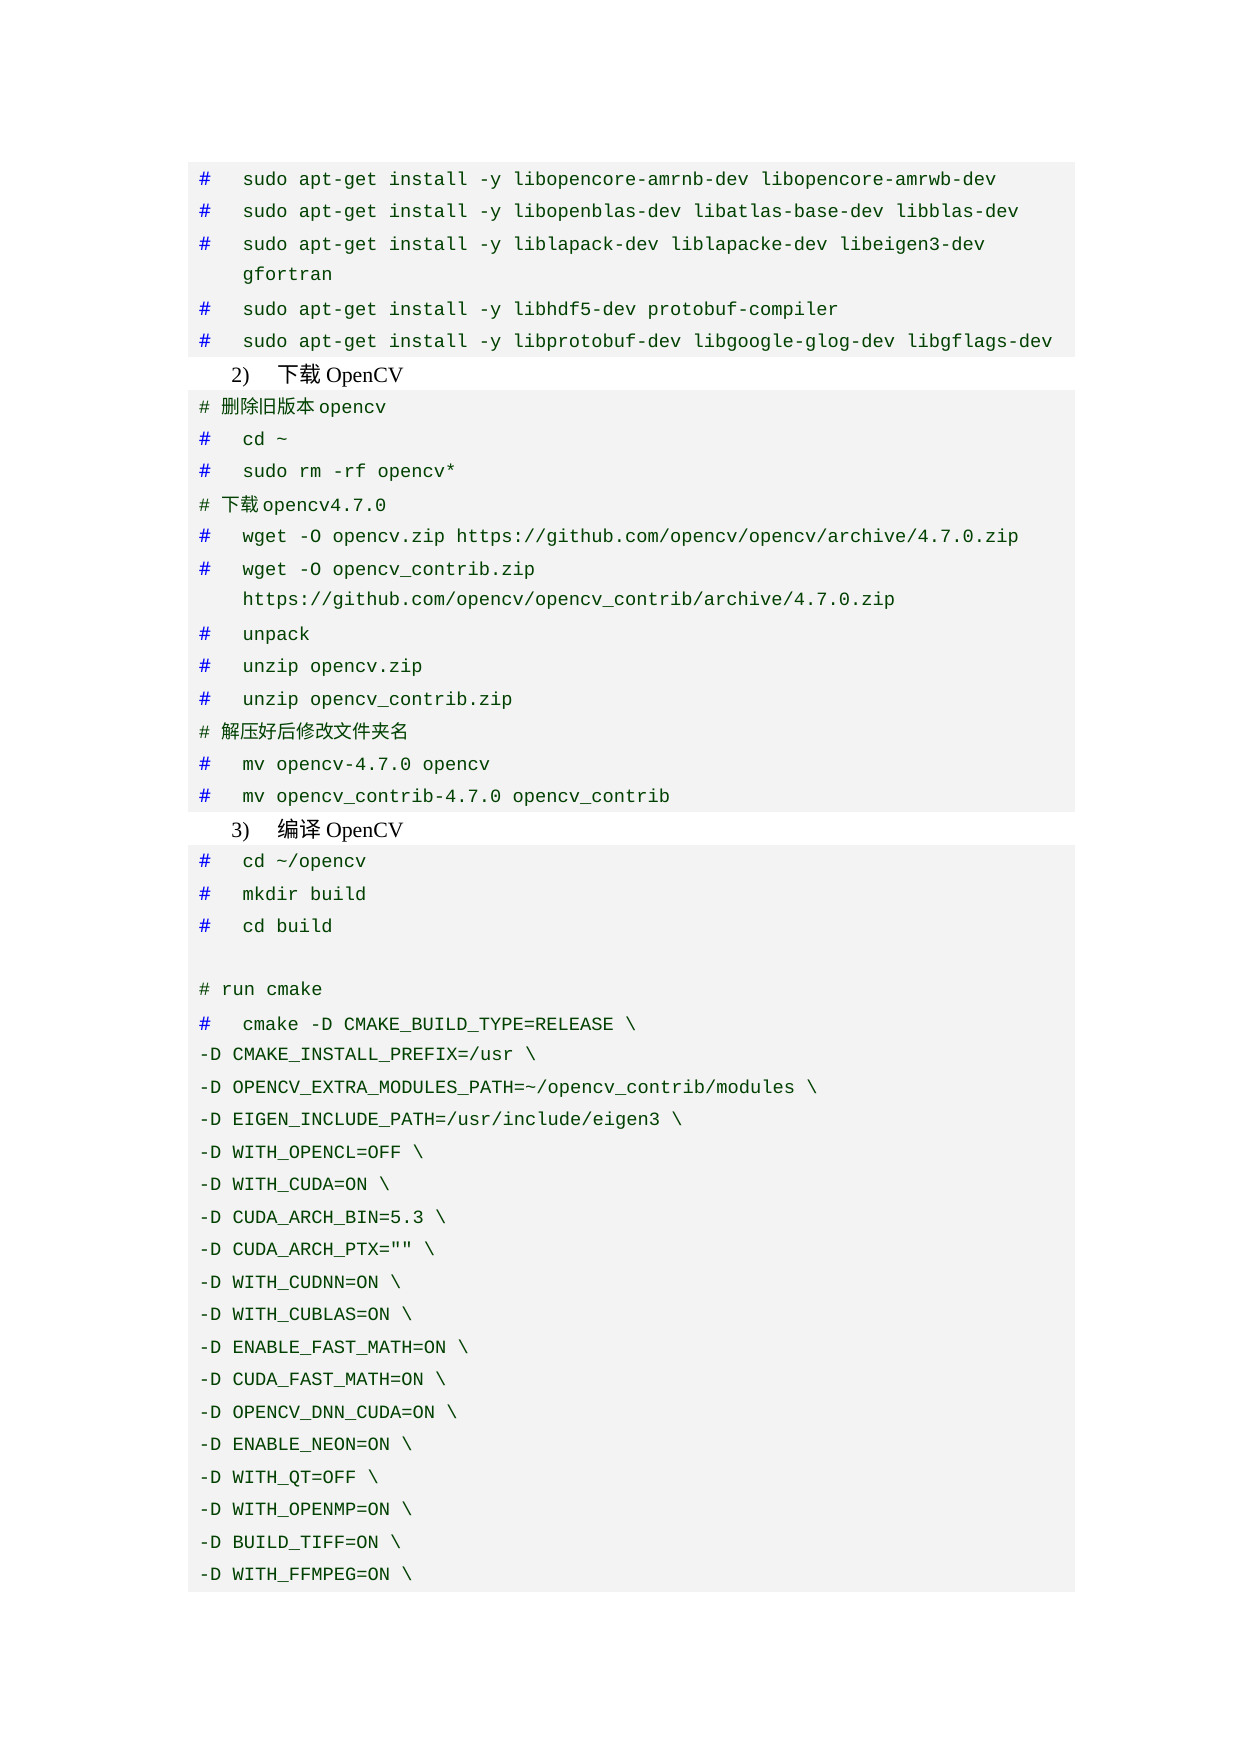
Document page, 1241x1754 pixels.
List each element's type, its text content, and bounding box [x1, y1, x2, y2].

list 下载 OpenCV [231, 357, 1053, 389]
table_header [188, 845, 1075, 1592]
table_header # 删除旧版本opencv cd ~ sudo rm -rf opencv* # 下载opencv4.7.0 wget -O opencv.zip https://github.com/opencv/opencv/archive/4.7.0.zip wget -O opencv_contrib.zip https://github.com/opencv/opencv_contrib/archive/4.7.0.zip unpack unzip opencv.zip unzip opencv_contrib.zip # 解压好后修改文件夹名 mv opencv-4.7.0 opencv mv opencv_contrib-4.7.0 opencv_contrib [188, 390, 1075, 812]
list 编译 OpenCV [231, 812, 1053, 844]
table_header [188, 162, 1075, 357]
